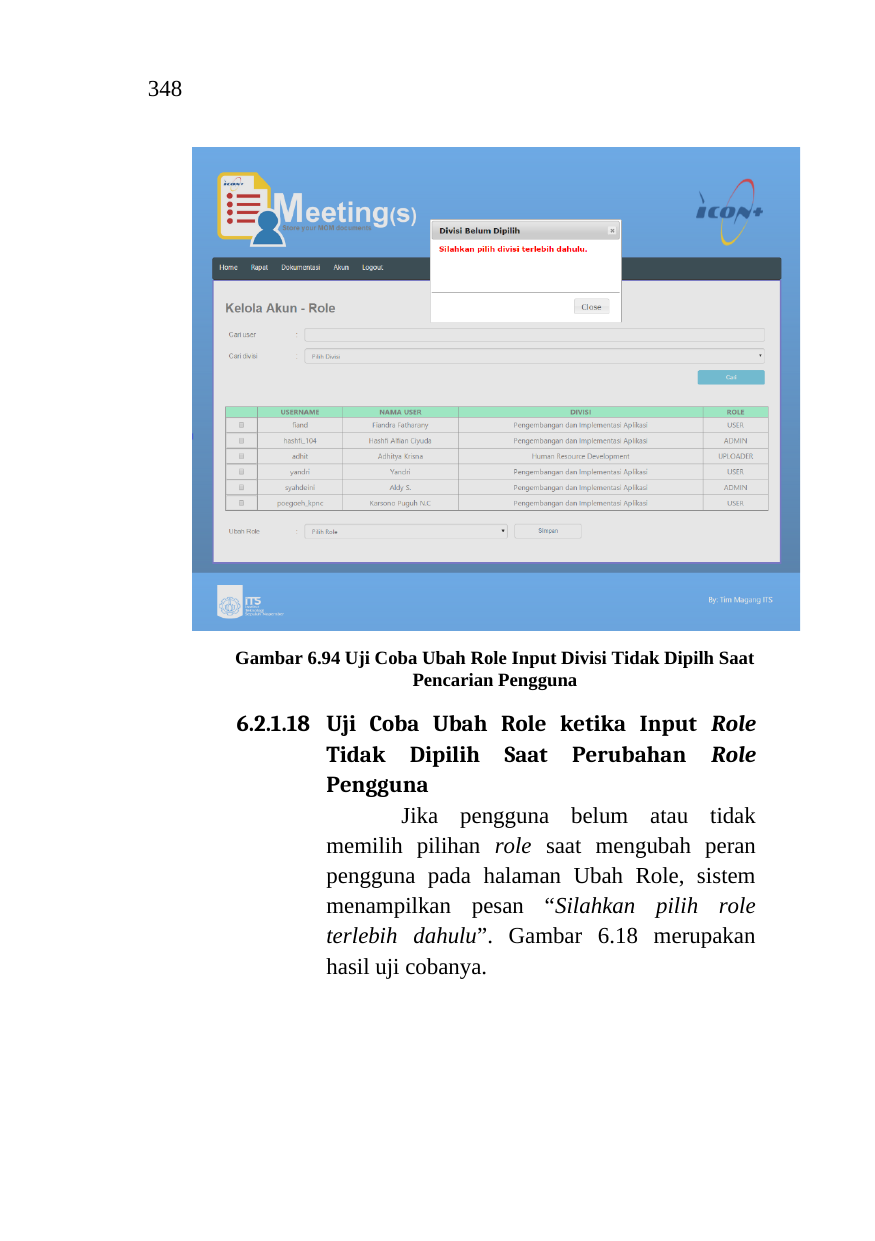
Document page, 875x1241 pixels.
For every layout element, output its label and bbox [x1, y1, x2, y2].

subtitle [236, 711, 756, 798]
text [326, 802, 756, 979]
picture [192, 147, 801, 631]
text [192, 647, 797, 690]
